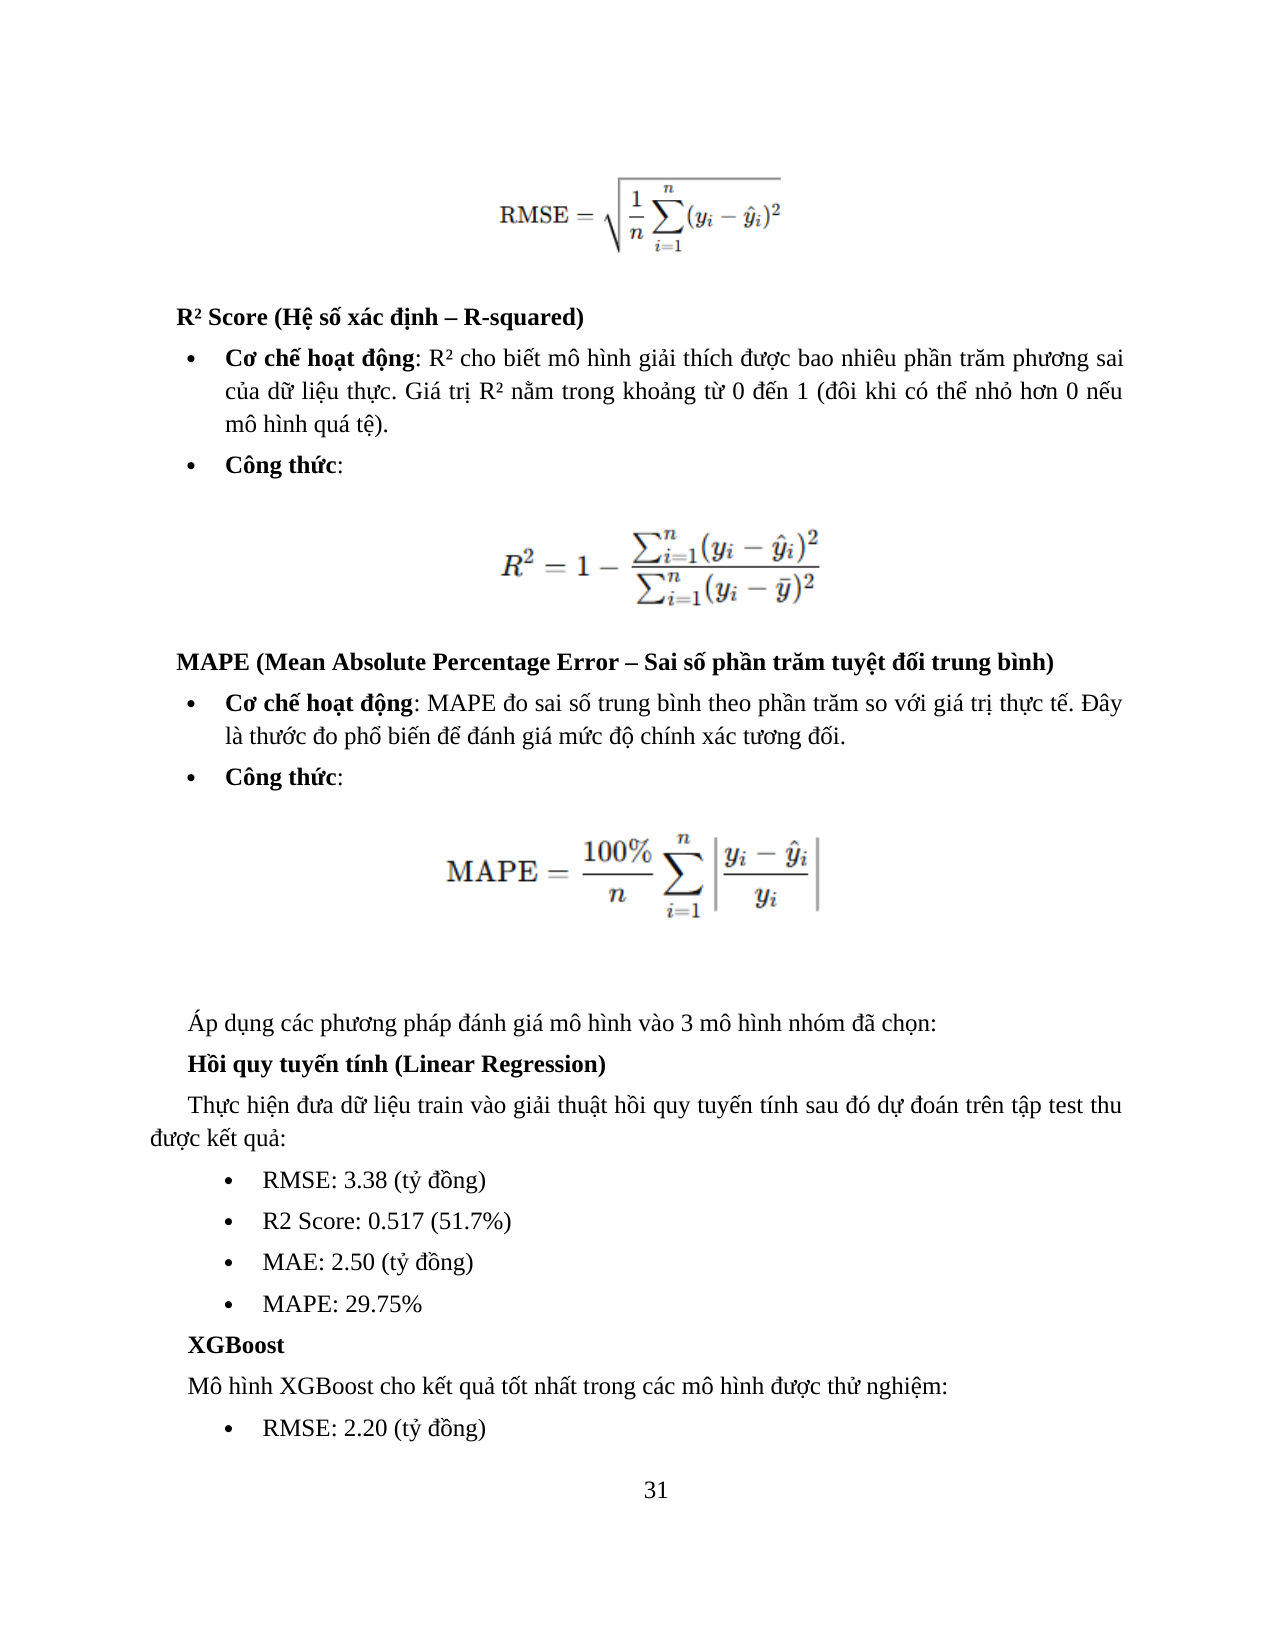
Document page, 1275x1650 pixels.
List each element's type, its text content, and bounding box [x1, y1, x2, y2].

text XGBoost [150, 1330, 1125, 1359]
picture [485, 491, 865, 634]
list RMSE: 3.38 (tỷ đồng) [225, 1165, 1125, 1193]
list Công thức: [187, 762, 1125, 791]
list R2 Score: 0.517 (51.7%) [225, 1206, 1125, 1235]
list MAPE: 29.75% [225, 1289, 1125, 1317]
list Cơ chế hoạt động: MAPE đo sai số trung bình theo phần trăm so với giá trị thực tế. Đây là thước đo phổ biến để đánh giá mức độ chính xác tương đối. [187, 688, 1125, 750]
picture [420, 803, 893, 954]
list RMSE: 2.20 (tỷ đồng) [225, 1413, 1125, 1442]
text Áp dụng các phương pháp đánh giá mô hình vào 3 mô hình nhóm đã chọn: [150, 1008, 1125, 1036]
text MAPE (Mean Absolute Percentage Error – Sai số phần trăm tuyệt đối trung bình) [176, 647, 1125, 675]
text Thực hiện đưa dữ liệu train vào giải thuật hồi quy tuyến tính sau đó dự đoán trên tập test thu được kết quả: [150, 1090, 1125, 1152]
text Hồi quy tuyến tính (Linear Regression) [150, 1049, 1125, 1078]
picture [475, 150, 837, 289]
list MAE: 2.50 (tỷ đồng) [225, 1247, 1125, 1276]
list Cơ chế hoạt động: R² cho biết mô hình giải thích được bao nhiêu phần trăm phương sai của dữ liệu thực. Giá trị R² nằm trong khoảng từ 0 đến 1 (đôi khi có thể nhỏ hơn 0 nếu mô hình quá tệ). [187, 343, 1125, 438]
list Công thức: [187, 450, 1125, 479]
text R² Score (Hệ số xác định – R-squared) [176, 302, 1125, 330]
text Mô hình XGBoost cho kết quả tốt nhất trong các mô hình được thử nghiệm: [150, 1371, 1125, 1400]
